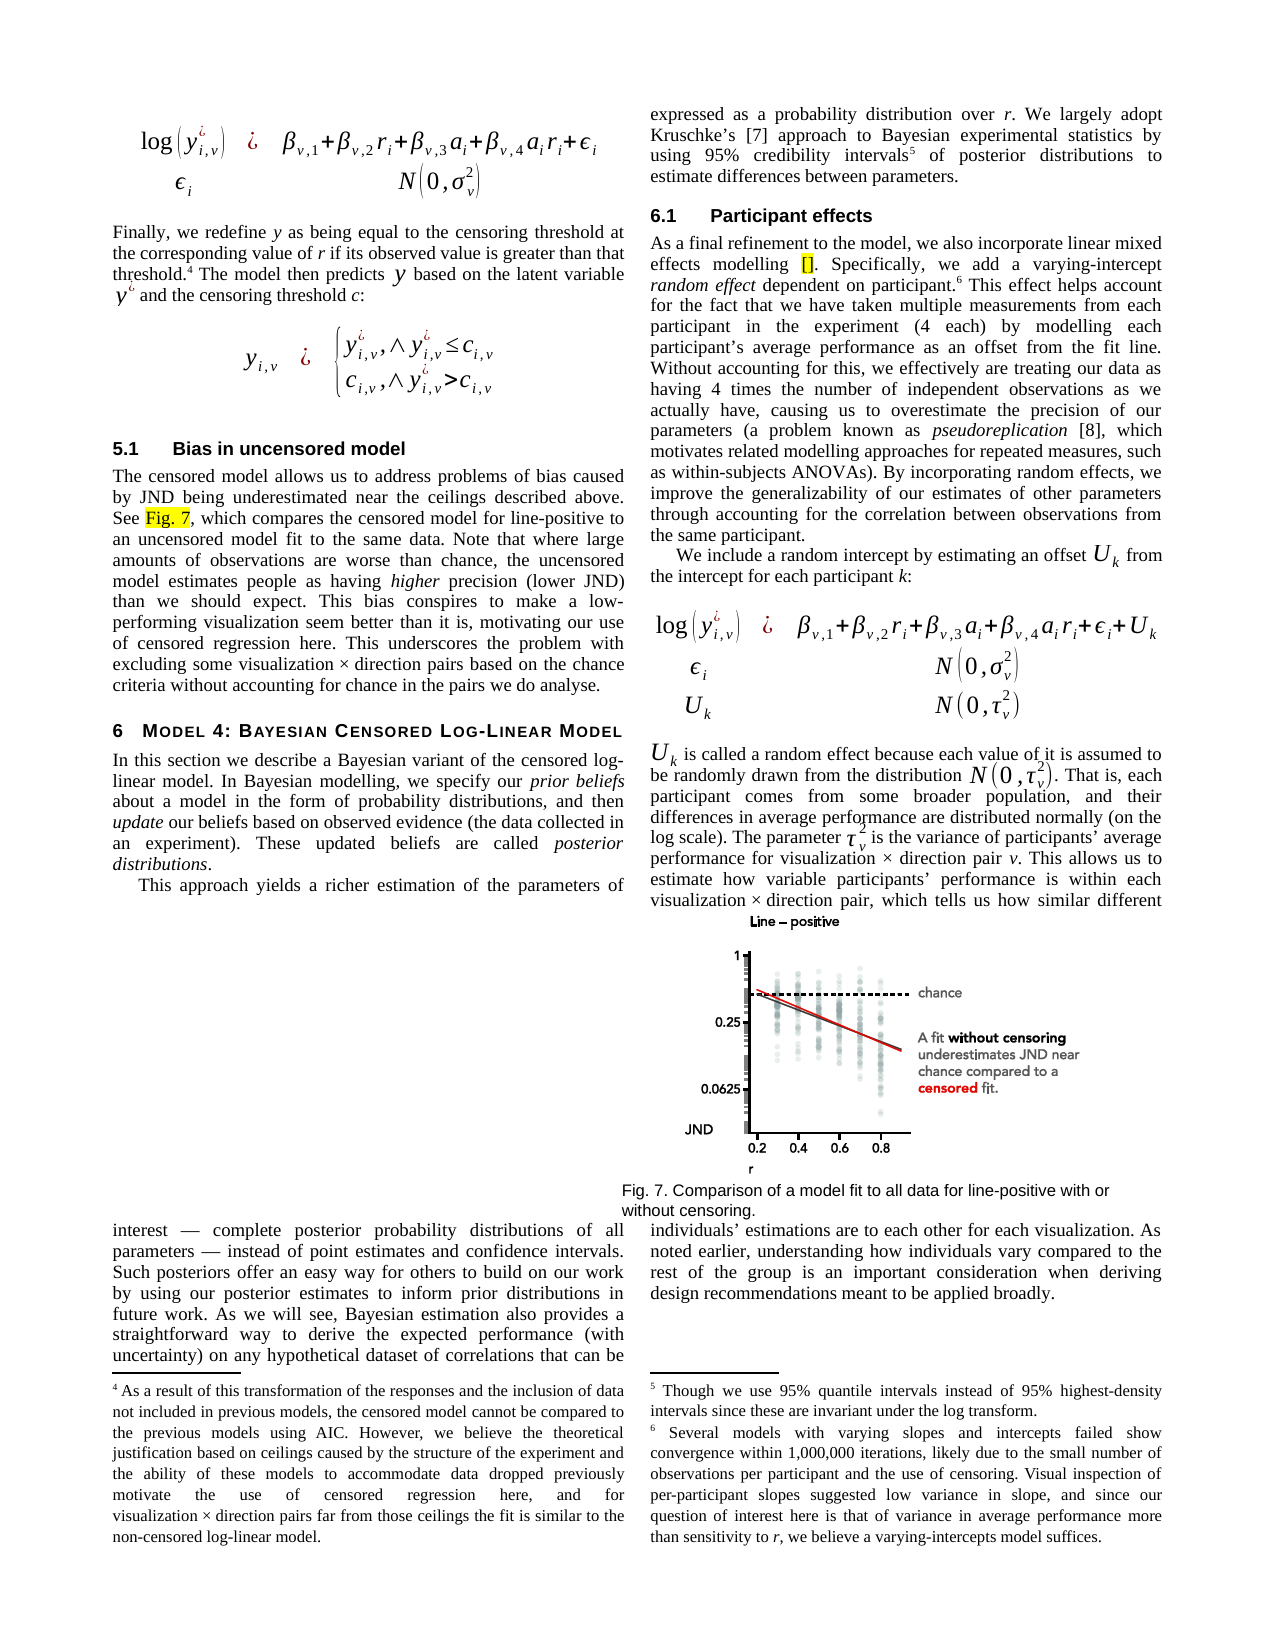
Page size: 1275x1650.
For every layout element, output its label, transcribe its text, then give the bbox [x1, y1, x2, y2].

text In this section we describe a Bayesian variant of the censored log-linear model. In Bayesian modelling, we specify our prior beliefs about a model in the form of probability distributions, and then update our beliefs based on observed evidence (the data collected in an experiment). These updated beliefs are called posterior distributions. [112, 749, 625, 874]
text As a final refinement to the model, we also incorporate linear mixed effects modelling []. Specifically, we add a varying-intercept random effect dependent on participant. This effect helps account for the fact that we have taken multiple measurements from each participant in the experiment (4 each) by modelling each participant’s average performance as an offset from the fit line. Without accounting for this, we effectively are treating our data as having 4 times the number of independent observations as we actually have, causing us to overestimate the precision of our parameters (a problem known as pseudoreplication [8], which motivates related modelling approaches for repeated measures, such as within-subjects ANOVAs). By incorporating random effects, we improve the generalizability of our estimates of other parameters through accounting for the correlation between observations from the same participant. [650, 233, 1162, 545]
subtitle Model 4: Bayesian Censored Log-Linear Model [112, 720, 625, 741]
text is called a random effect because each value of it is assumed to be randomly drawn from the distribution . That is, each participant comes from some broader population, and their differences in average performance are distributed normally (on the log scale). The parameter is the variance of participants’ average performance for visualization × direction pair v. This allows us to estimate how variable participants’ performance is within each visualization × direction pair, which tells us how similar different individuals’ estimations are to each other for each visualization. As noted earlier, understanding how individuals vary compared to the rest of the group is an important consideration when deriving design recommendations meant to be applied broadly. [650, 744, 1162, 1303]
text This approach yields a richer estimation of the parameters of interest — complete posterior probability distributions of all parameters — instead of point estimates and confidence intervals. Such posteriors offer an easy way for others to build on our work by using our posterior estimates to inform prior distributions in future work. As we will see, Bayesian estimation also provides a straightforward way to derive the expected performance (with uncertainty) on any hypothetical dataset of correlations that can be expressed as a probability distribution over r. We largely adopt Kruschke’s [7] approach to Bayesian experimental statistics by using 95% credibility intervals of posterior distributions to estimate differences between parameters. [112, 874, 625, 1366]
text We include a random intercept by estimating an offset from the intercept for each participant k: [650, 545, 1162, 587]
subtitle Bias in uncensored model [112, 439, 625, 460]
subtitle Participant effects [650, 206, 1162, 226]
text The censored model allows us to address problems of bias caused by JND being underestimated near the ceilings described above. See Fig. 7, which compares the censored model for line-positive to an uncensored model fit to the same data. Note that where large amounts of observations are worse than chance, the uncensored model estimates people as having higher precision (lower JND) than we should expect. This bias conspires to make a low-performing visualization seem better than it is, motivating our use of censored regression here. This underscores the problem with excluding some visualization × direction pairs based on the chance criteria without accounting for chance in the pairs we do analyse. [112, 466, 625, 695]
text Finally, we redefine y as being equal to the censoring threshold at the corresponding value of r if its observed value is greater than that threshold. The model then predicts based on the latent variable and the censoring threshold c: [112, 222, 625, 305]
